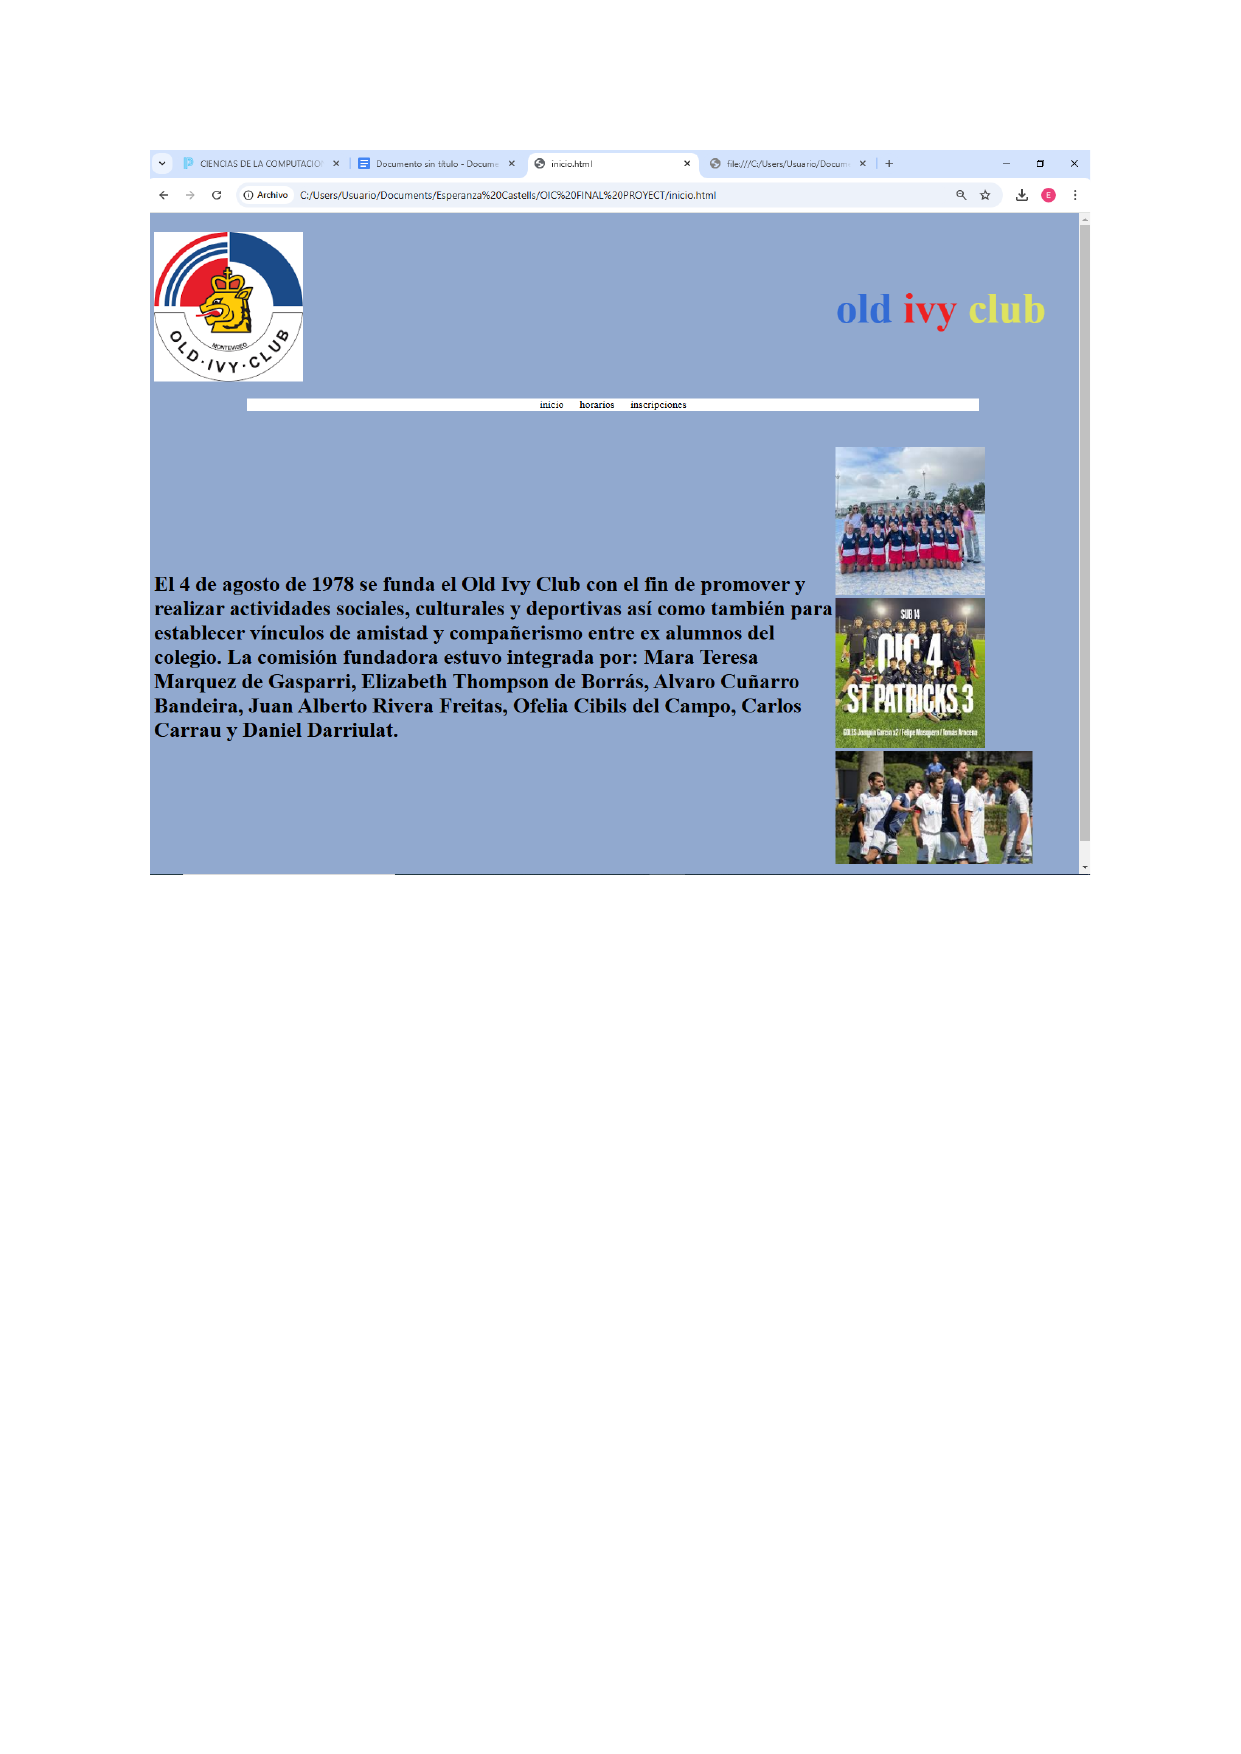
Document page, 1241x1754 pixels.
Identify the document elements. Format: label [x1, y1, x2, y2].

picture [150, 150, 1091, 875]
